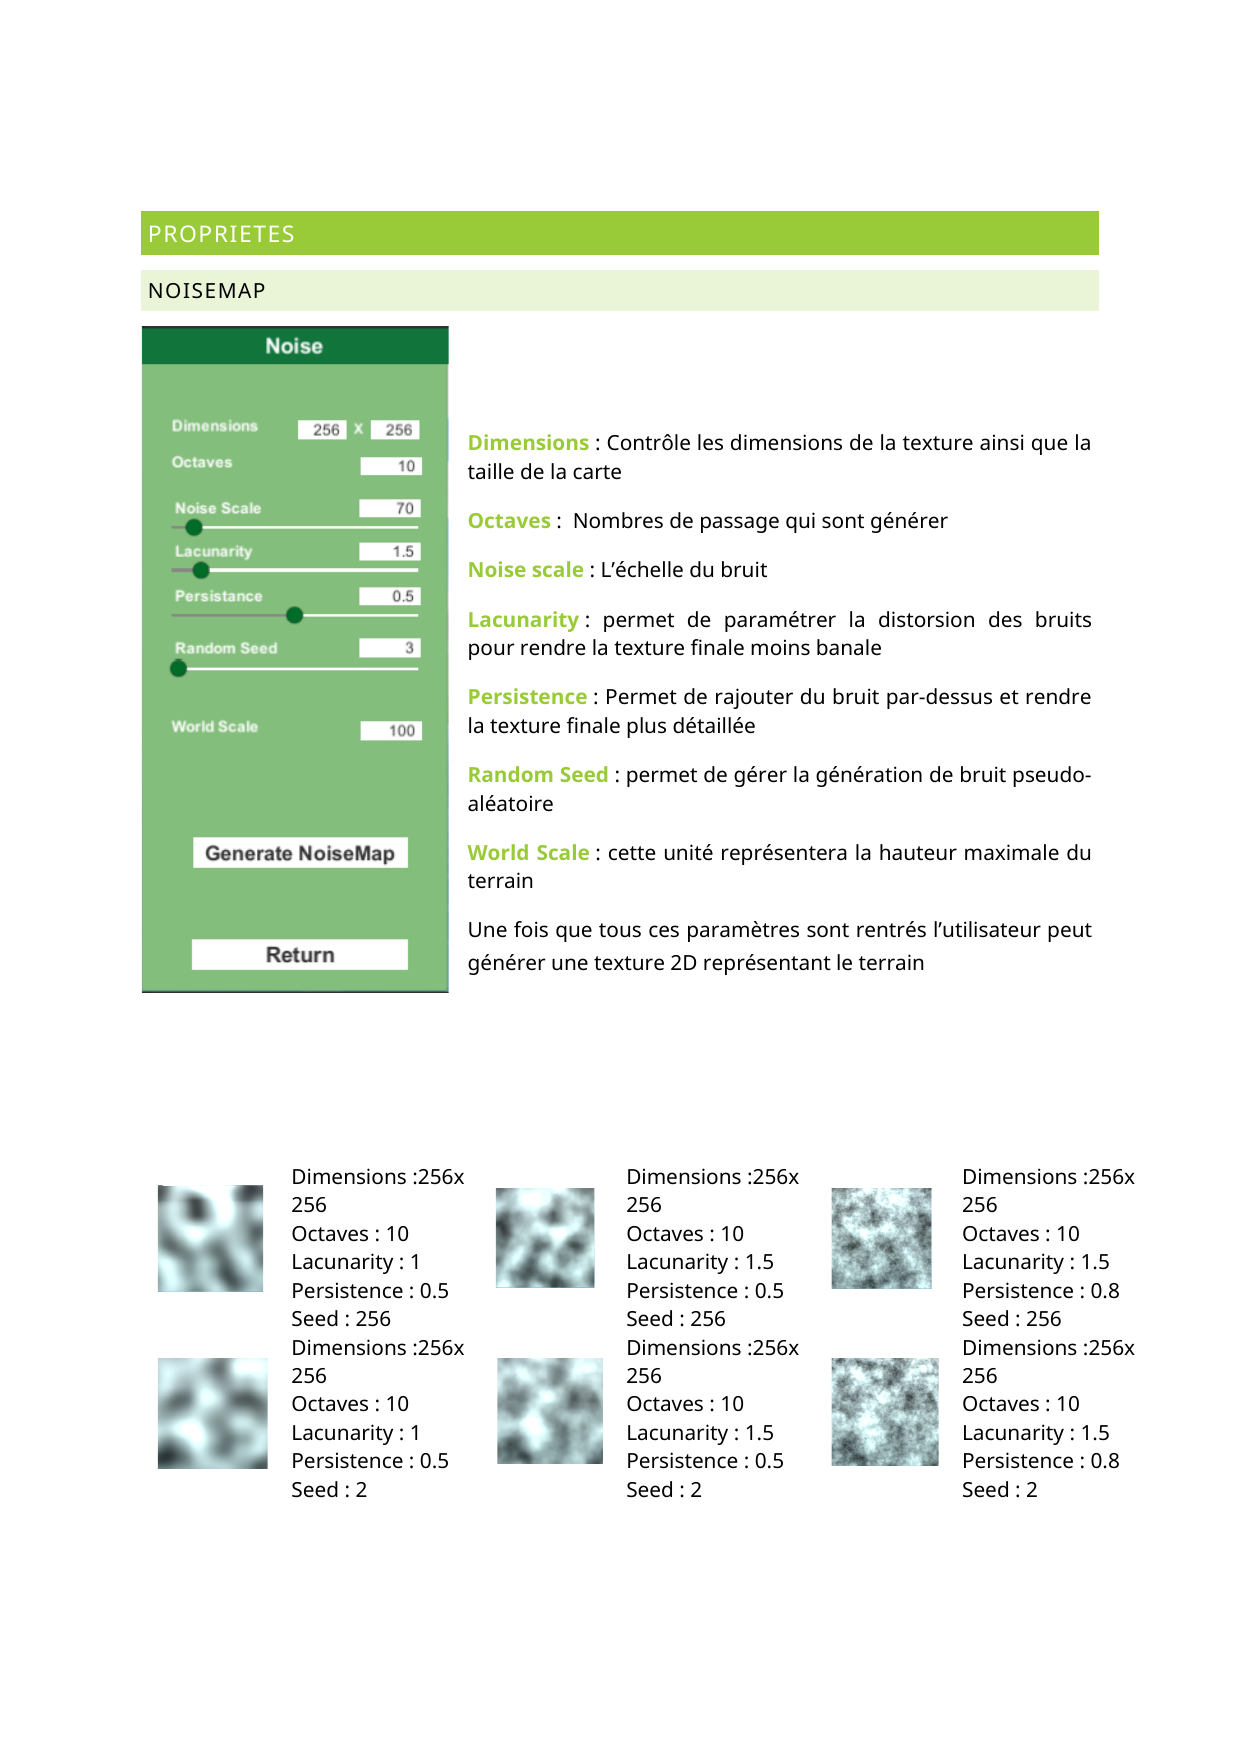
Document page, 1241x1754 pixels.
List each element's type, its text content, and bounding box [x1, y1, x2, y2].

table_header Dimensions :256x256 Octaves : 10 Lacunarity : 1 Persistence : 0.5 Seed : 256 [280, 1162, 486, 1333]
text Octaves : Nombres de passage qui sont générer [449, 506, 1093, 535]
text Persistence : Permet de rajouter du bruit par-dessus et rendre la texture finale plus détaillée [449, 682, 1093, 739]
table_header Dimensions :256x256 Octaves : 10 Lacunarity : 1.5 Persistence : 0.5 Seed : 256 [615, 1162, 821, 1333]
table_cell Dimensions :256x256 Octaves : 10 Lacunarity : 1.5 Persistence : 0.5 Seed : 2 [615, 1333, 821, 1503]
picture [141, 326, 449, 993]
text Random Seed : permet de gérer la génération de bruit pseudo-aléatoire [449, 760, 1093, 817]
picture [157, 1358, 268, 1469]
table_header [148, 1162, 280, 1333]
picture [831, 1188, 932, 1289]
text Une fois que tous ces paramètres sont rentrés l’utilisateur peut générer une texture 2D représentant le terrain [449, 916, 1093, 977]
text Dimensions : Contrôle les dimensions de la texture ainsi que la taille de la carte [449, 428, 1093, 485]
subtitle NoiseMap [148, 277, 1093, 305]
table_cell [148, 1333, 280, 1503]
table_header [486, 1162, 615, 1333]
picture [831, 1358, 939, 1466]
picture [495, 1188, 595, 1288]
picture [157, 1185, 264, 1292]
table_cell Dimensions :256x256 Octaves : 10 Lacunarity : 1 Persistence : 0.5 Seed : 2 [280, 1333, 486, 1503]
table_cell [486, 1333, 615, 1503]
table_cell [821, 1333, 951, 1503]
table_cell Dimensions :256x256 Octaves : 10 Lacunarity : 1.5 Persistence : 0.8 Seed : 2 [951, 1333, 1157, 1503]
text Lacunarity : permet de paramétrer la distorsion des bruits pour rendre la texture finale moins banale [449, 605, 1093, 662]
text Noise scale : L’échelle du bruit [449, 556, 1093, 584]
table_header Dimensions :256x256 Octaves : 10 Lacunarity : 1.5 Persistence : 0.8 Seed : 256 [951, 1162, 1157, 1333]
table_header [821, 1162, 951, 1333]
picture [497, 1358, 603, 1464]
subtitle Proprietes [148, 218, 1093, 249]
text World Scale : cette unité représentera la hauteur maximale du terrain [449, 838, 1093, 895]
